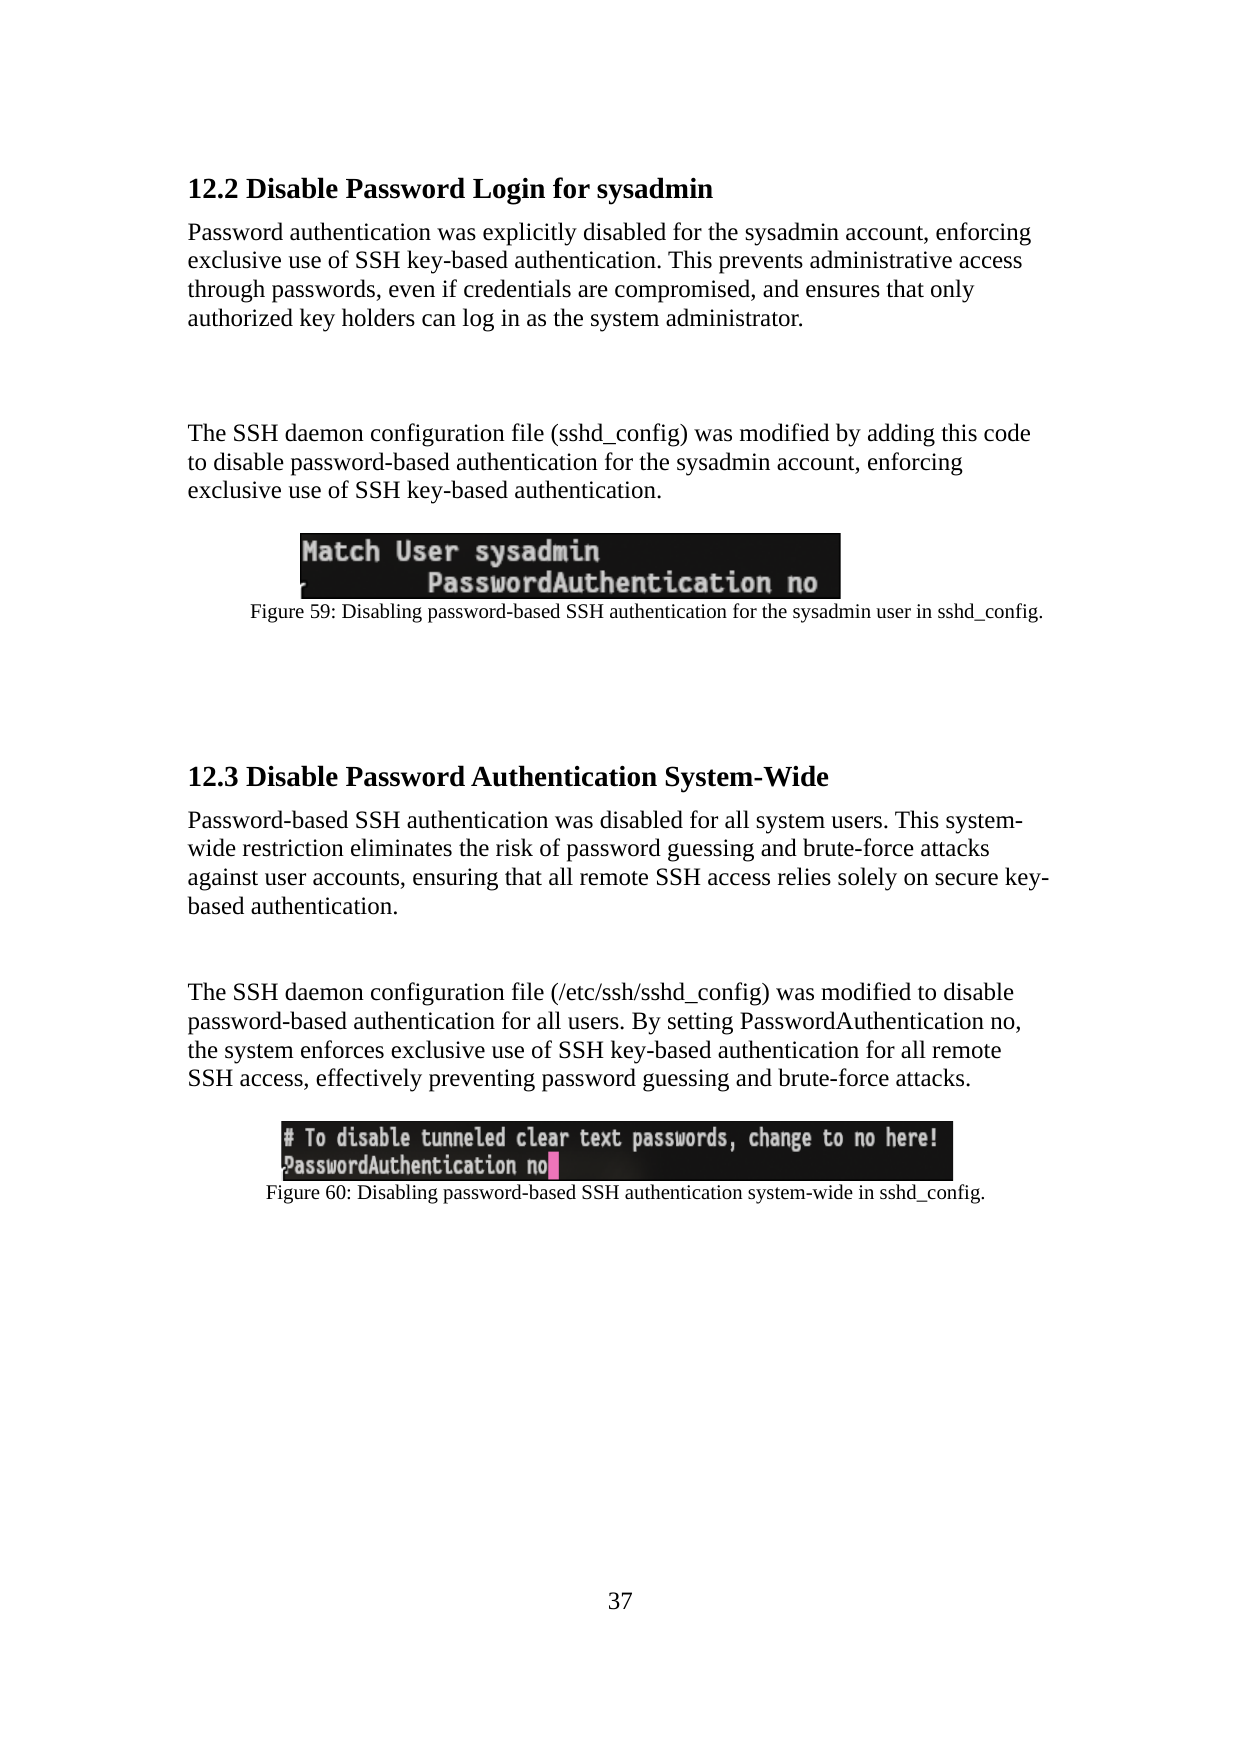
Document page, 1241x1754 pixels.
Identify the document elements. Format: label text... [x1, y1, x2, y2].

picture [300, 533, 841, 599]
text Password-based SSH authentication was disabled for all system users. This system-wide restriction eliminates the risk of password guessing and brute-force attacks against user accounts, ensuring that all remote SSH access relies solely on secure key-based authentication. [187, 805, 1053, 920]
text The SSH daemon configuration file (/etc/ssh/sshd_config) was modified to disable password-based authentication for all users. By setting PasswordAuthentication no, the system enforces exclusive use of SSH key-based authentication for all remote SSH access, effectively preventing password guessing and brute-force attacks. [187, 977, 1053, 1092]
text Figure 60: Disabling password-based SSH authentication system-wide in sshd_config. [187, 1180, 1053, 1204]
text Figure 59: Disabling password-based SSH authentication for the sysadmin user in sshd_config. [187, 599, 1053, 623]
text Password authentication was explicitly disabled for the sysadmin account, enforcing exclusive use of SSH key-based authentication. This prevents administrative access through passwords, even if credentials are compromised, and ensures that only authorized key holders can log in as the system administrator. [187, 217, 1053, 332]
subtitle 12.3 Disable Password Authentication System-Wide [187, 759, 1053, 792]
text The SSH daemon configuration file (sshd_config) was modified by adding this code to disable password-based authentication for the sysadmin account, enforcing exclusive use of SSH key-based authentication. [187, 418, 1053, 504]
picture [281, 1121, 954, 1181]
subtitle 12.2 Disable Password Login for sysadmin [187, 171, 1053, 204]
